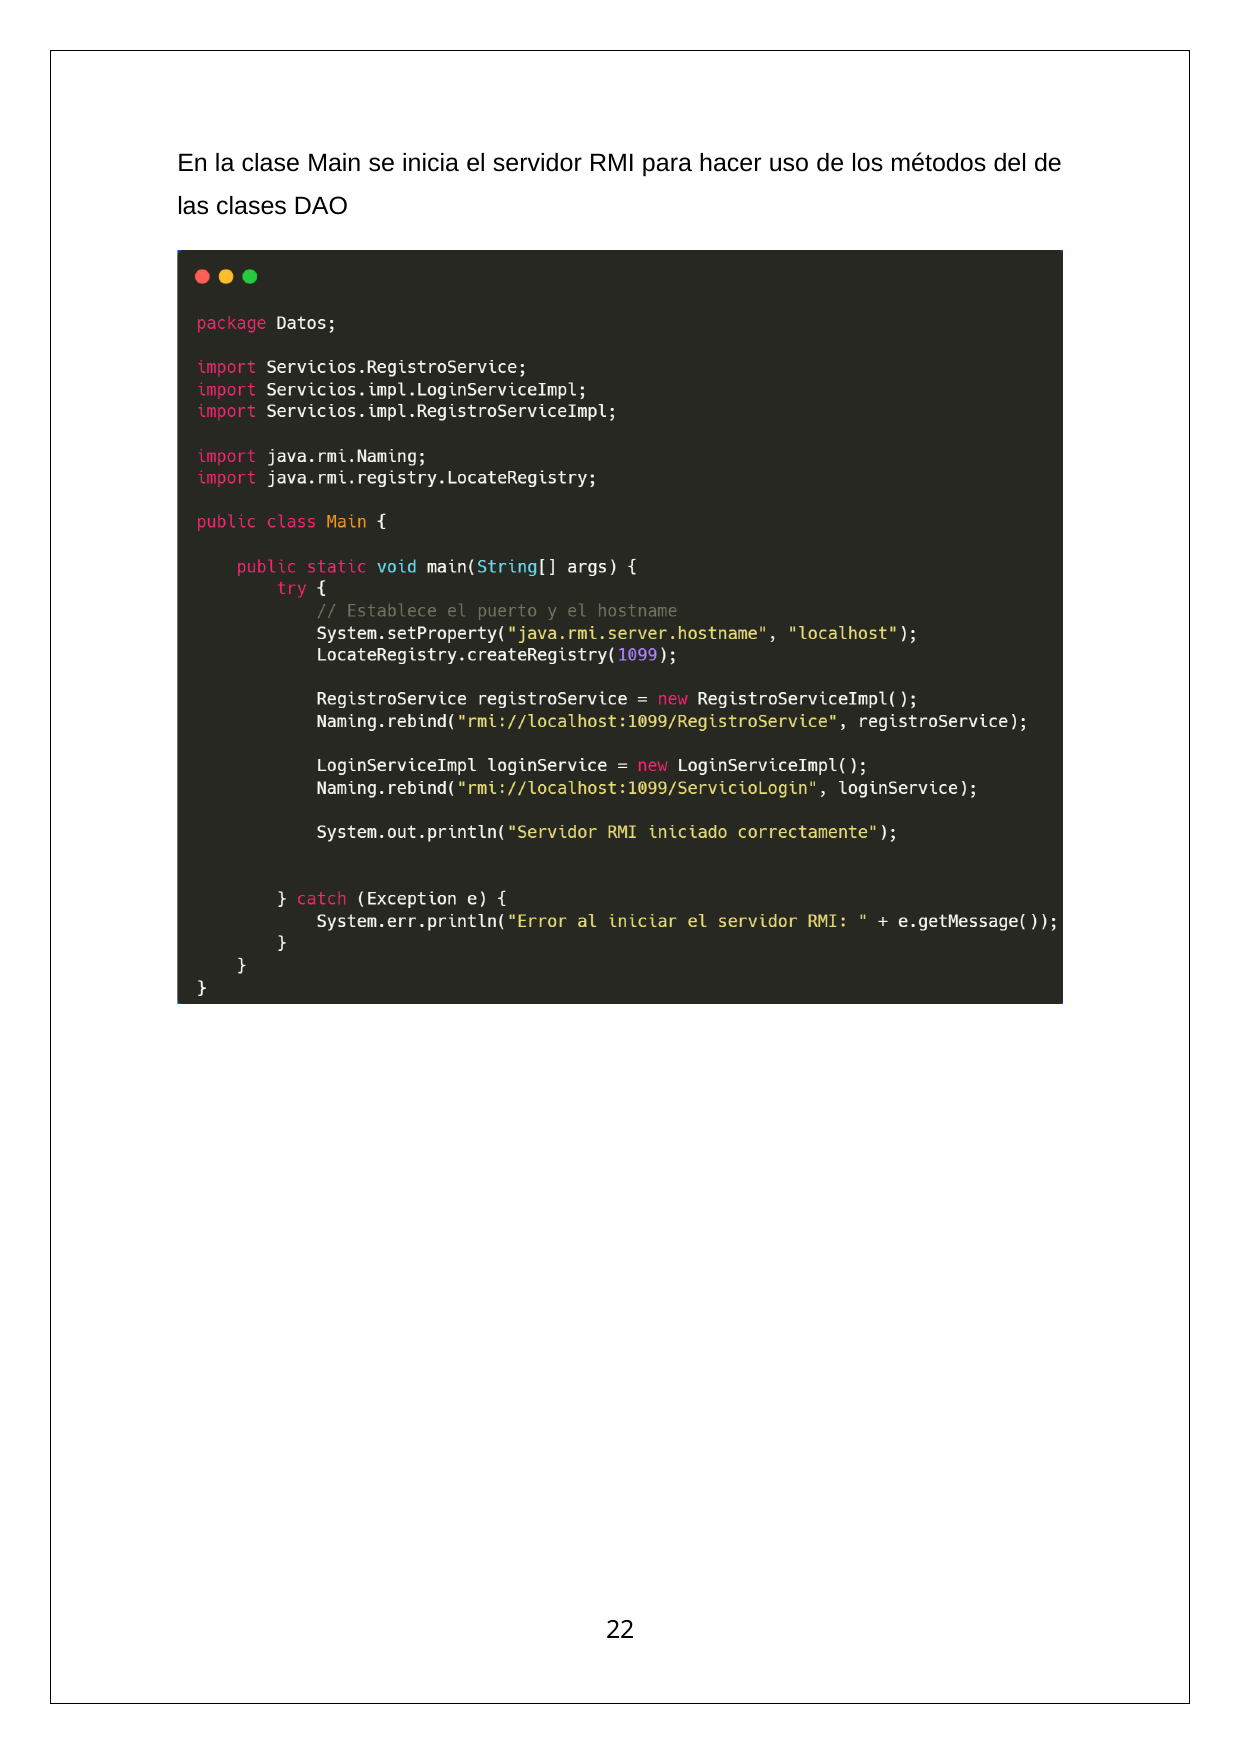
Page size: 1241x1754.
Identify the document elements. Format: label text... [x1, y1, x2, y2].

text En la clase Main se inicia el servidor RMI para hacer uso de los métodos del de las clases DAO [177, 147, 1063, 219]
picture [177, 250, 1063, 1004]
